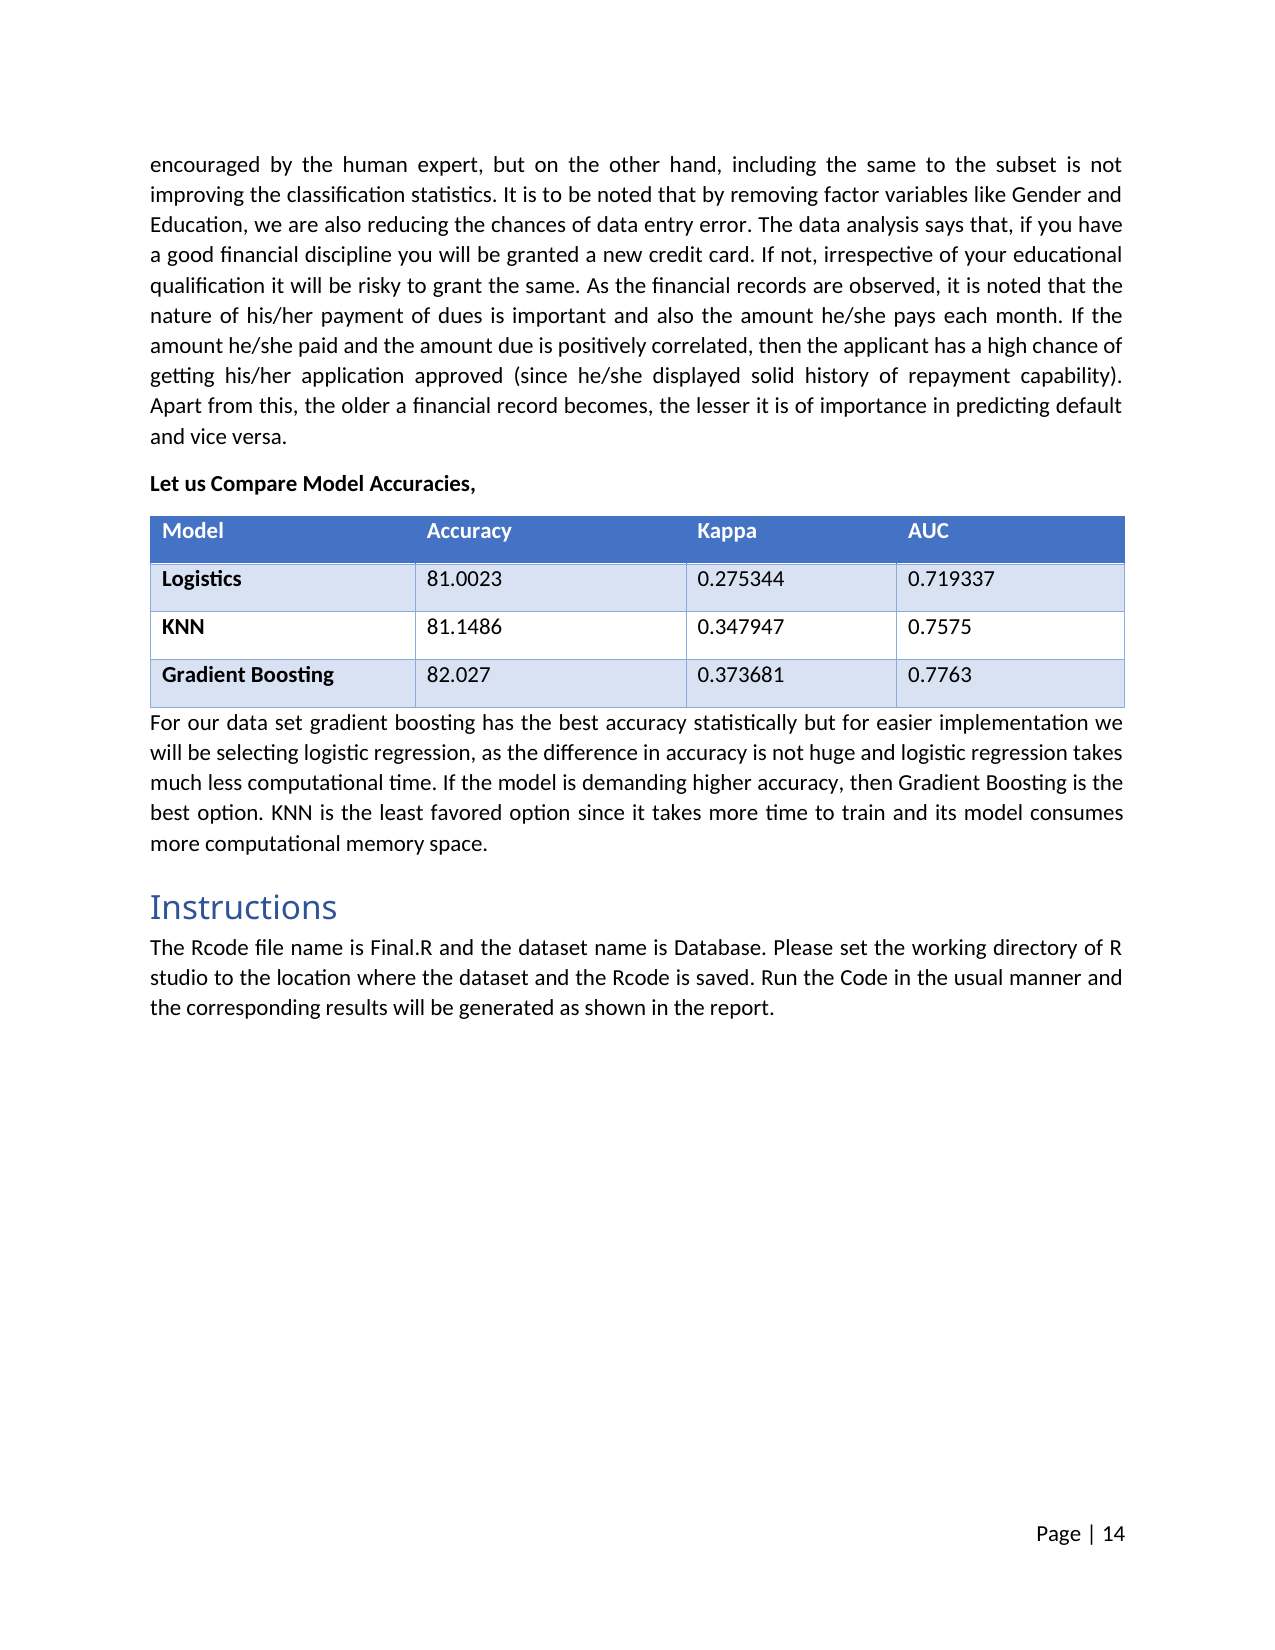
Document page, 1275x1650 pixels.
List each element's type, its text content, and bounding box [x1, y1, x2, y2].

table_cell KNN [151, 612, 415, 659]
table_cell 82.027 [416, 660, 686, 707]
table_header Accuracy [416, 517, 686, 563]
table_cell 81.0023 [416, 565, 686, 611]
subtitle Instructions [150, 884, 1125, 929]
table_header Model [151, 517, 415, 563]
table_header Kappa [687, 517, 896, 563]
table_header AUC [897, 517, 1124, 563]
table_cell 81.1486 [416, 612, 686, 659]
table_cell 0.7575 [897, 612, 1124, 659]
table_cell 0.347947 [687, 612, 896, 659]
table_cell 0.719337 [897, 565, 1124, 611]
text For our data set gradient boosting has the best accuracy statistically but for easier implementation we will be selecting logistic regression, as the difference in accuracy is not huge and logistic regression takes much less computational time. If the model is demanding higher accuracy, then Gradient Boosting is the best option. KNN is the least favored option since it takes more time to train and its model consumes more computational memory space. [150, 708, 1125, 857]
table_cell Gradient Boosting [151, 660, 415, 707]
table_cell 0.7763 [897, 660, 1124, 707]
text Let us Compare Model Accuracies, [150, 469, 1125, 497]
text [150, 150, 1125, 450]
table_cell Logistics [151, 565, 415, 611]
table_cell 0.373681 [687, 660, 896, 707]
text The Rcode file name is Final.R and the dataset name is Database. Please set the working directory of R studio to the location where the dataset and the Rcode is saved. Run the Code in the usual manner and the corresponding results will be generated as shown in the report. [150, 933, 1125, 1021]
table_cell 0.275344 [687, 565, 896, 611]
